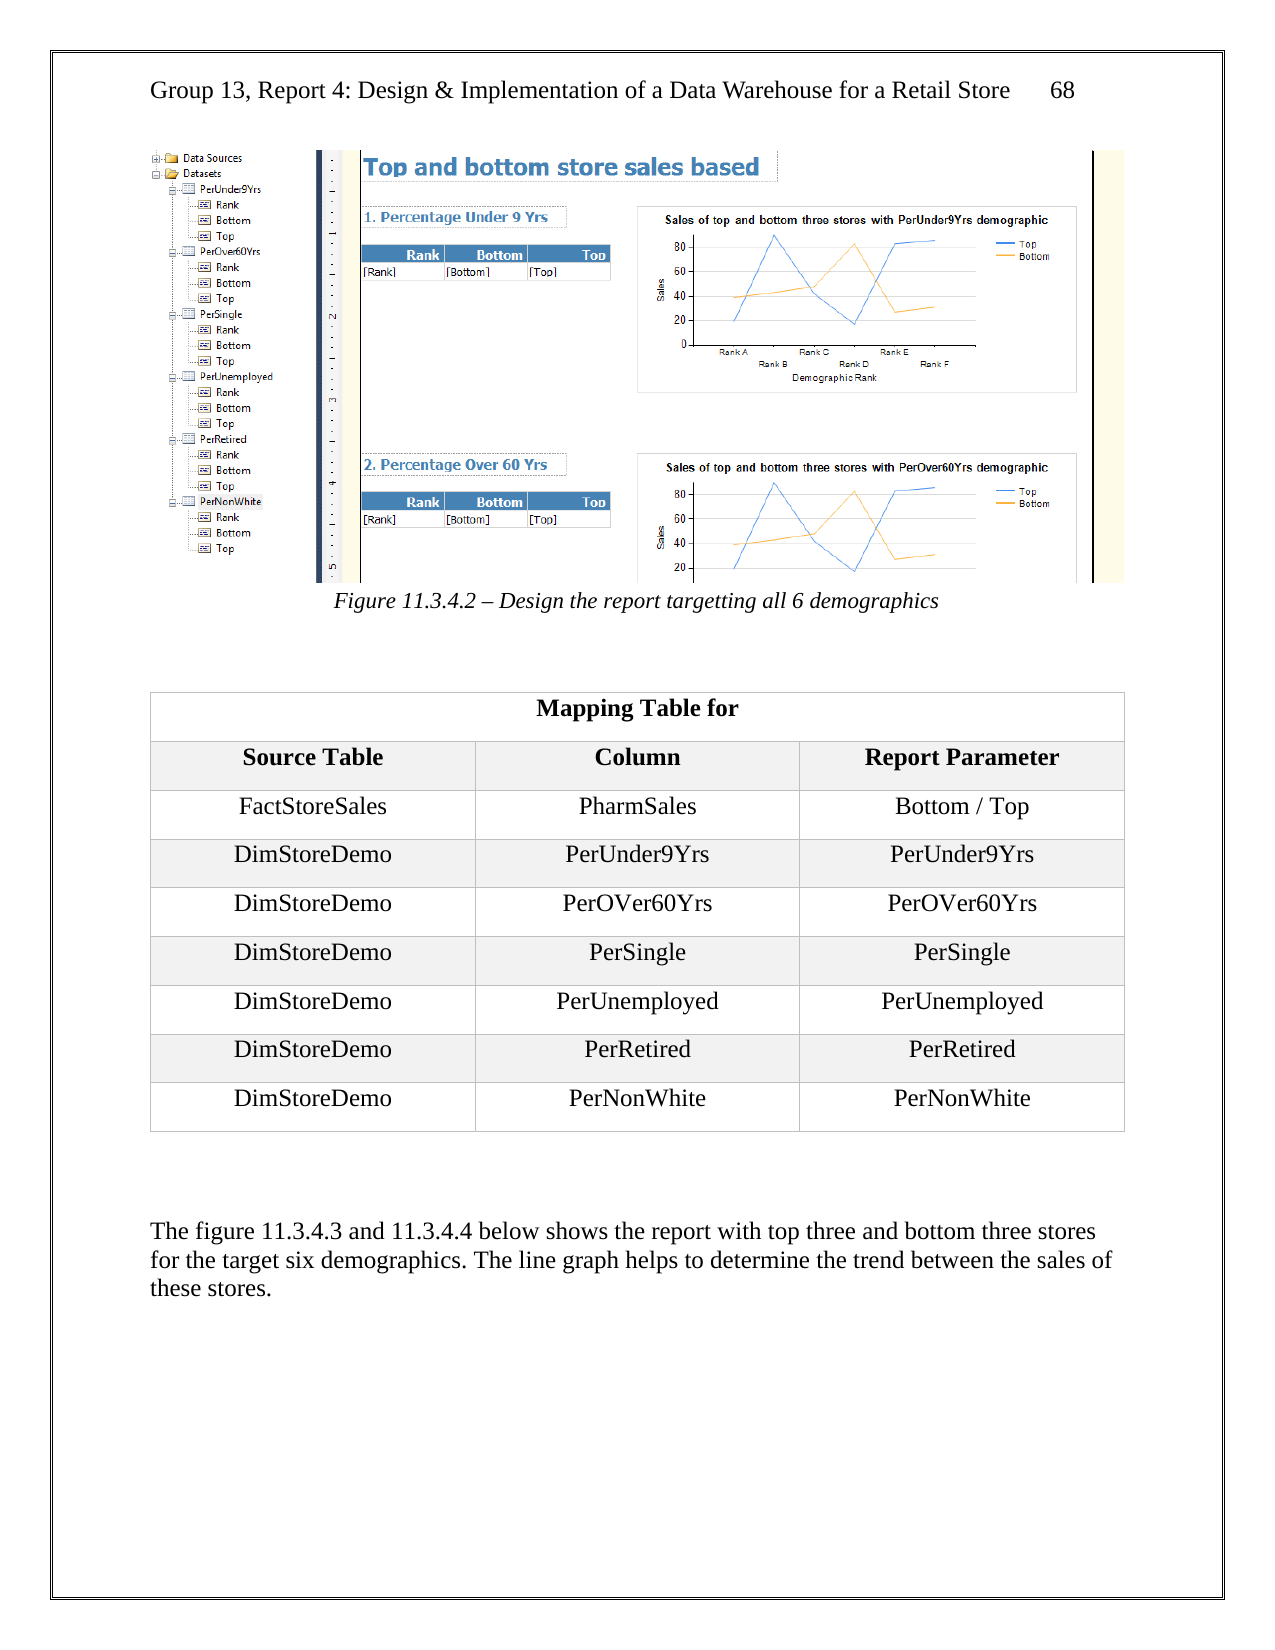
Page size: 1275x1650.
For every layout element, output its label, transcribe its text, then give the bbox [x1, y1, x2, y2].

picture [151, 150, 1125, 583]
table_cell PerNonWhite [476, 1083, 799, 1131]
table_cell Source Table [151, 742, 475, 790]
table_cell PerUnder9Yrs [476, 840, 799, 887]
table_cell PerRetired [476, 1035, 799, 1082]
table_cell Column [476, 742, 799, 790]
table_cell DimStoreDemo [151, 986, 475, 1033]
table_header Mapping Table for [151, 693, 1124, 741]
text Figure 11.3.4.2 – Design the report targetting all 6 demographics [150, 587, 1125, 613]
table_cell PerNonWhite [800, 1083, 1124, 1131]
table_cell PerOVer60Yrs [476, 888, 799, 936]
table_cell DimStoreDemo [151, 1035, 475, 1082]
table_cell PharmSales [476, 791, 799, 838]
table_cell Bottom / Top [800, 791, 1124, 838]
table_cell PerUnder9Yrs [800, 840, 1124, 887]
table_cell PerRetired [800, 1035, 1124, 1082]
table_cell DimStoreDemo [151, 888, 475, 936]
table_cell PerSingle [476, 937, 799, 985]
table_cell DimStoreDemo [151, 840, 475, 887]
table_cell DimStoreDemo [151, 937, 475, 985]
table_cell PerSingle [800, 937, 1124, 985]
table_cell DimStoreDemo [151, 1083, 475, 1131]
table_cell Report Parameter [800, 742, 1124, 790]
table_cell PerOVer60Yrs [800, 888, 1124, 936]
table_cell PerUnemployed [800, 986, 1124, 1033]
table_cell FactStoreSales [151, 791, 475, 838]
table_cell PerUnemployed [476, 986, 799, 1033]
text The figure 11.3.4.3 and 11.3.4.4 below shows the report with top three and bottom three stores for the target six demographics. The line graph helps to determine the trend between the sales of these stores. [150, 1216, 1125, 1302]
